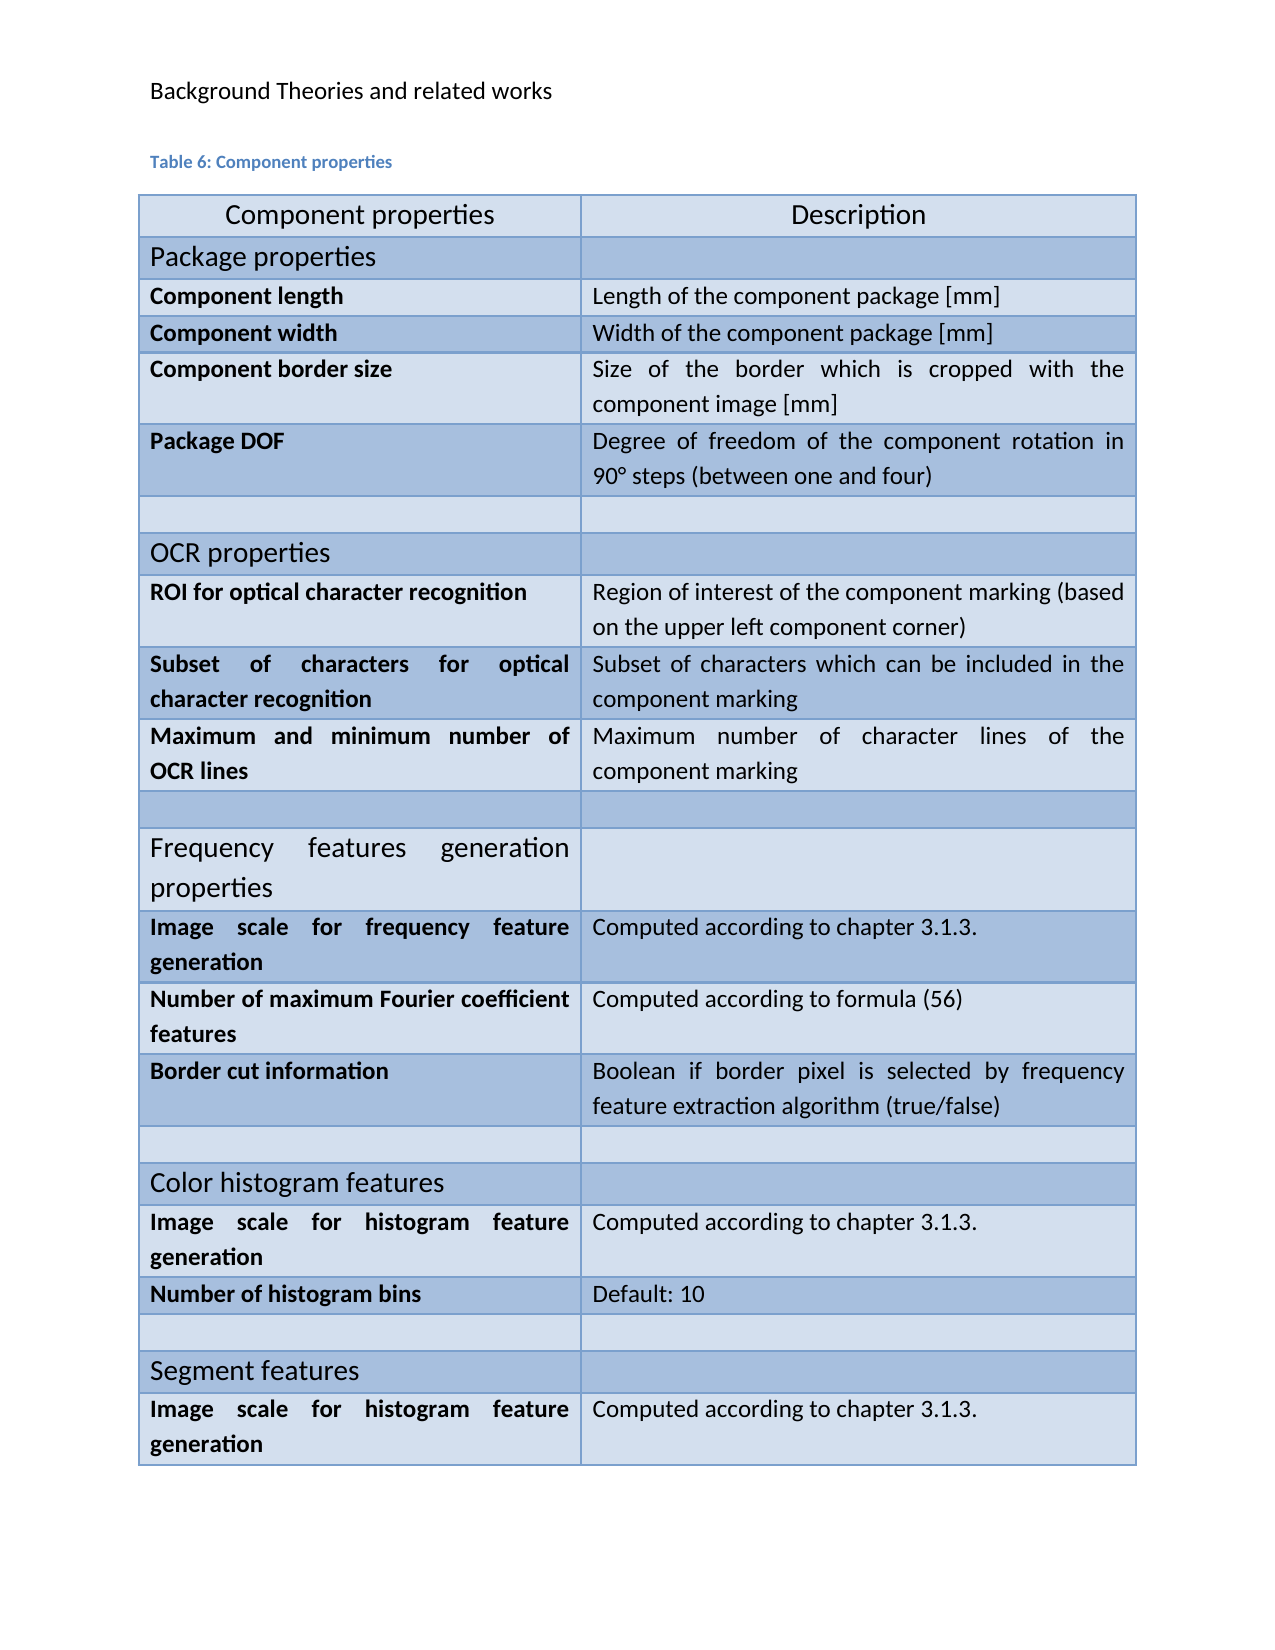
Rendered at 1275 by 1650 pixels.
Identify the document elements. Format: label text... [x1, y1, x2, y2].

table_cell Maximum and minimum number of OCR lines [140, 720, 580, 790]
table_cell Number of maximum Fourier coefficient features [140, 984, 580, 1053]
table_cell [582, 1315, 1135, 1349]
table_cell [582, 829, 1135, 909]
table_cell Component width [140, 317, 580, 351]
table_cell [582, 534, 1135, 574]
table_cell Frequency features generation properties [140, 829, 580, 909]
table_cell [140, 1127, 580, 1162]
table_cell Length of the component package [mm] [582, 280, 1135, 314]
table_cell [140, 1206, 580, 1276]
table_cell Computed according to chapter 3.1.3. [582, 912, 1135, 981]
table_cell OCR properties [140, 534, 580, 574]
table_cell Computed according to chapter 3.1.3. [582, 1206, 1135, 1276]
table_cell [582, 238, 1135, 278]
table_header Component properties [140, 196, 580, 236]
table_cell Computed according to formula (56) [582, 984, 1135, 1053]
table_cell [582, 1127, 1135, 1162]
table_cell [582, 497, 1135, 532]
table_cell Size of the border which is cropped with the component image [mm] [582, 354, 1135, 423]
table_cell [140, 1394, 580, 1463]
table_cell [582, 1352, 1135, 1392]
table_cell Color histogram features [140, 1164, 580, 1204]
table_cell [140, 1315, 580, 1349]
table_cell Package DOF [140, 425, 580, 495]
table_cell [582, 1164, 1135, 1204]
table_cell Border cut information [140, 1055, 580, 1125]
table_cell Component length [140, 280, 580, 314]
table_cell Maximum number of character lines of the component marking [582, 720, 1135, 790]
table_cell Segment features [140, 1352, 580, 1392]
table_cell Default: 10 [582, 1278, 1135, 1313]
table_cell Computed according to chapter 3.1.3. [582, 1394, 1135, 1463]
table_cell Subset of characters which can be included in the component marking [582, 648, 1135, 718]
table_cell [582, 792, 1135, 827]
table_cell ROI for optical character recognition [140, 576, 580, 646]
table_cell Package properties [140, 238, 580, 278]
table_cell Component border size [140, 354, 580, 423]
table_cell Subset of characters for optical character recognition [140, 648, 580, 718]
table_cell Width of the component package [mm] [582, 317, 1135, 351]
table_cell Boolean if border pixel is selected by frequency feature extraction algorithm (true/false) [582, 1055, 1135, 1125]
table_cell Number of histogram bins [140, 1278, 580, 1313]
table_cell [140, 497, 580, 532]
table_cell [140, 792, 580, 827]
table_cell Degree of freedom of the component rotation in 90° steps (between one and four) [582, 425, 1135, 495]
table_header Description [582, 196, 1135, 236]
table_cell Region of interest of the component marking (based on the upper left component corner) [582, 576, 1135, 646]
table_cell Image scale for frequency feature generation [140, 912, 580, 981]
